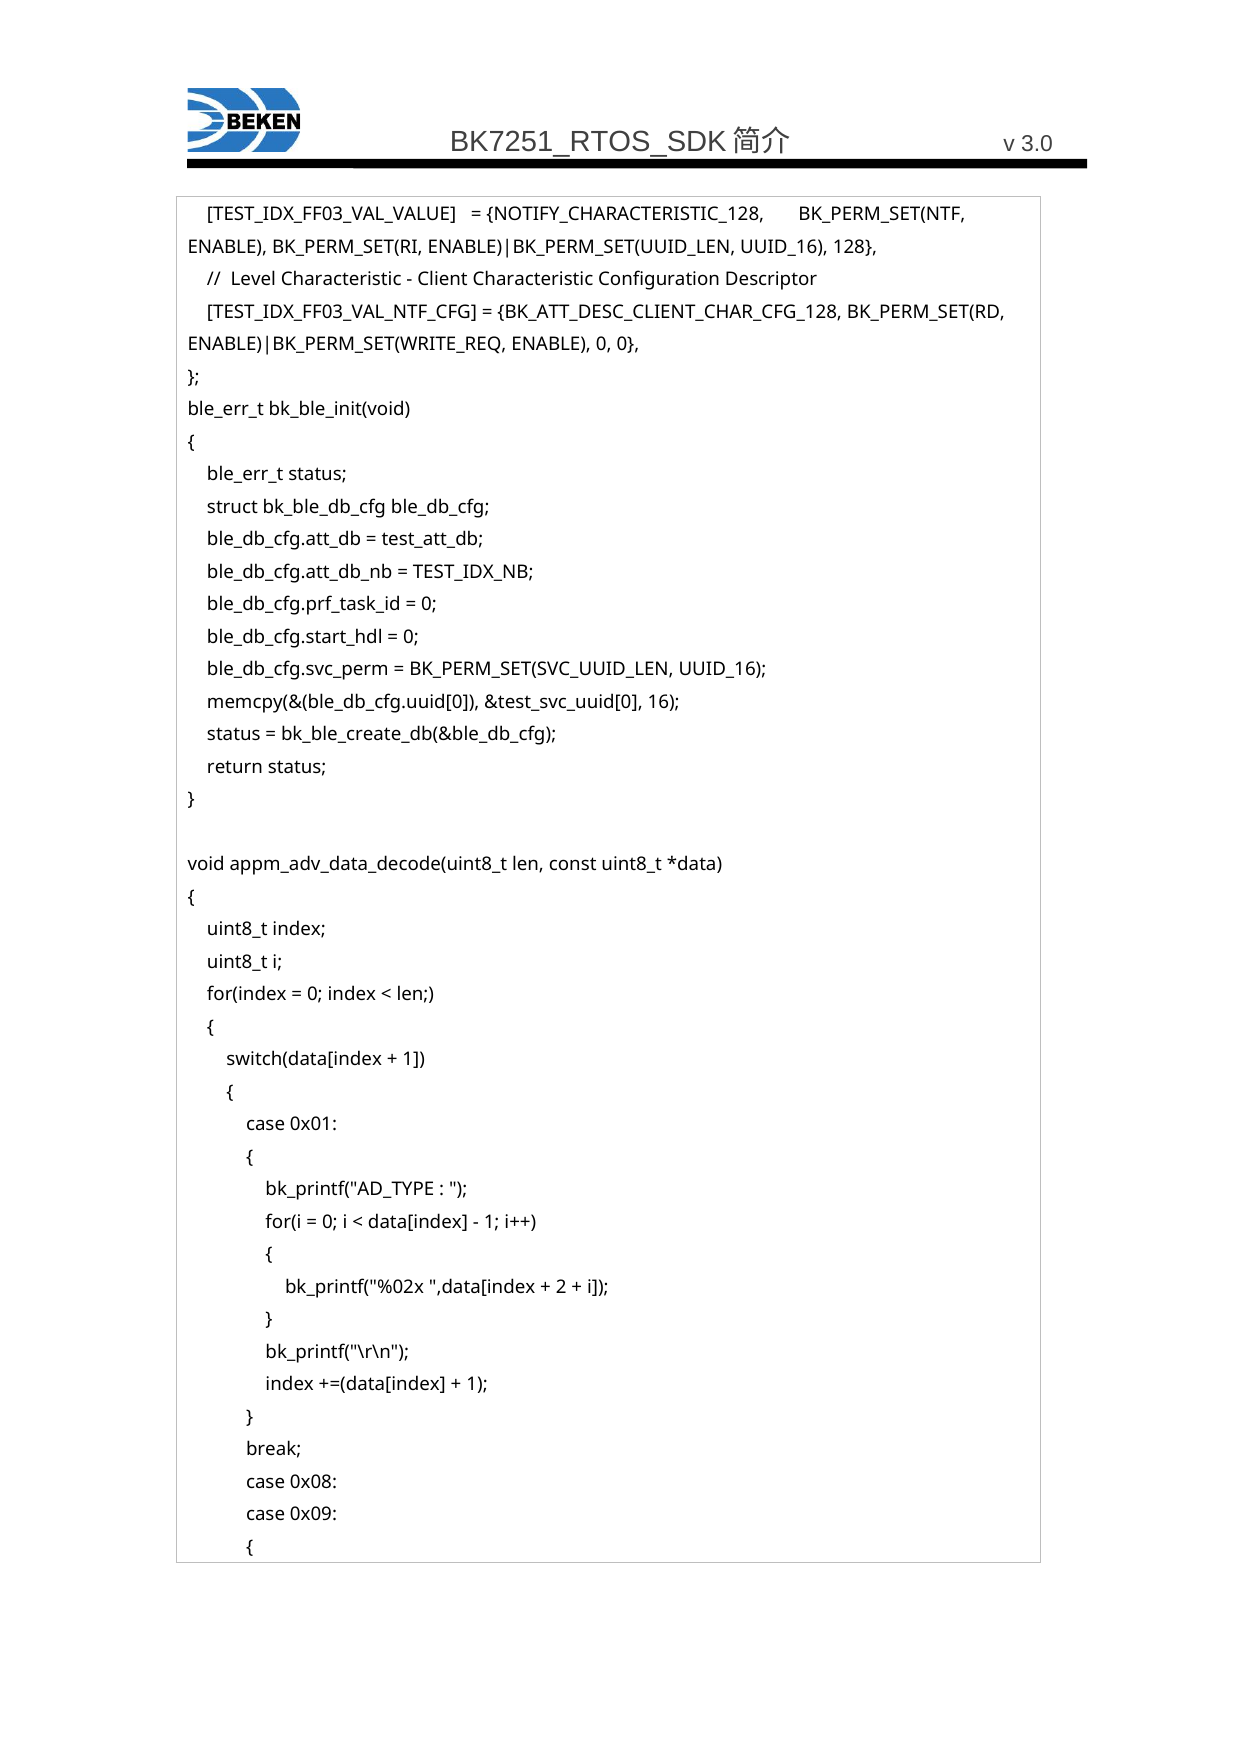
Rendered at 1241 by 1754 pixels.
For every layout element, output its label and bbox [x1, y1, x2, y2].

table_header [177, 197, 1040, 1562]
picture [187, 88, 300, 152]
